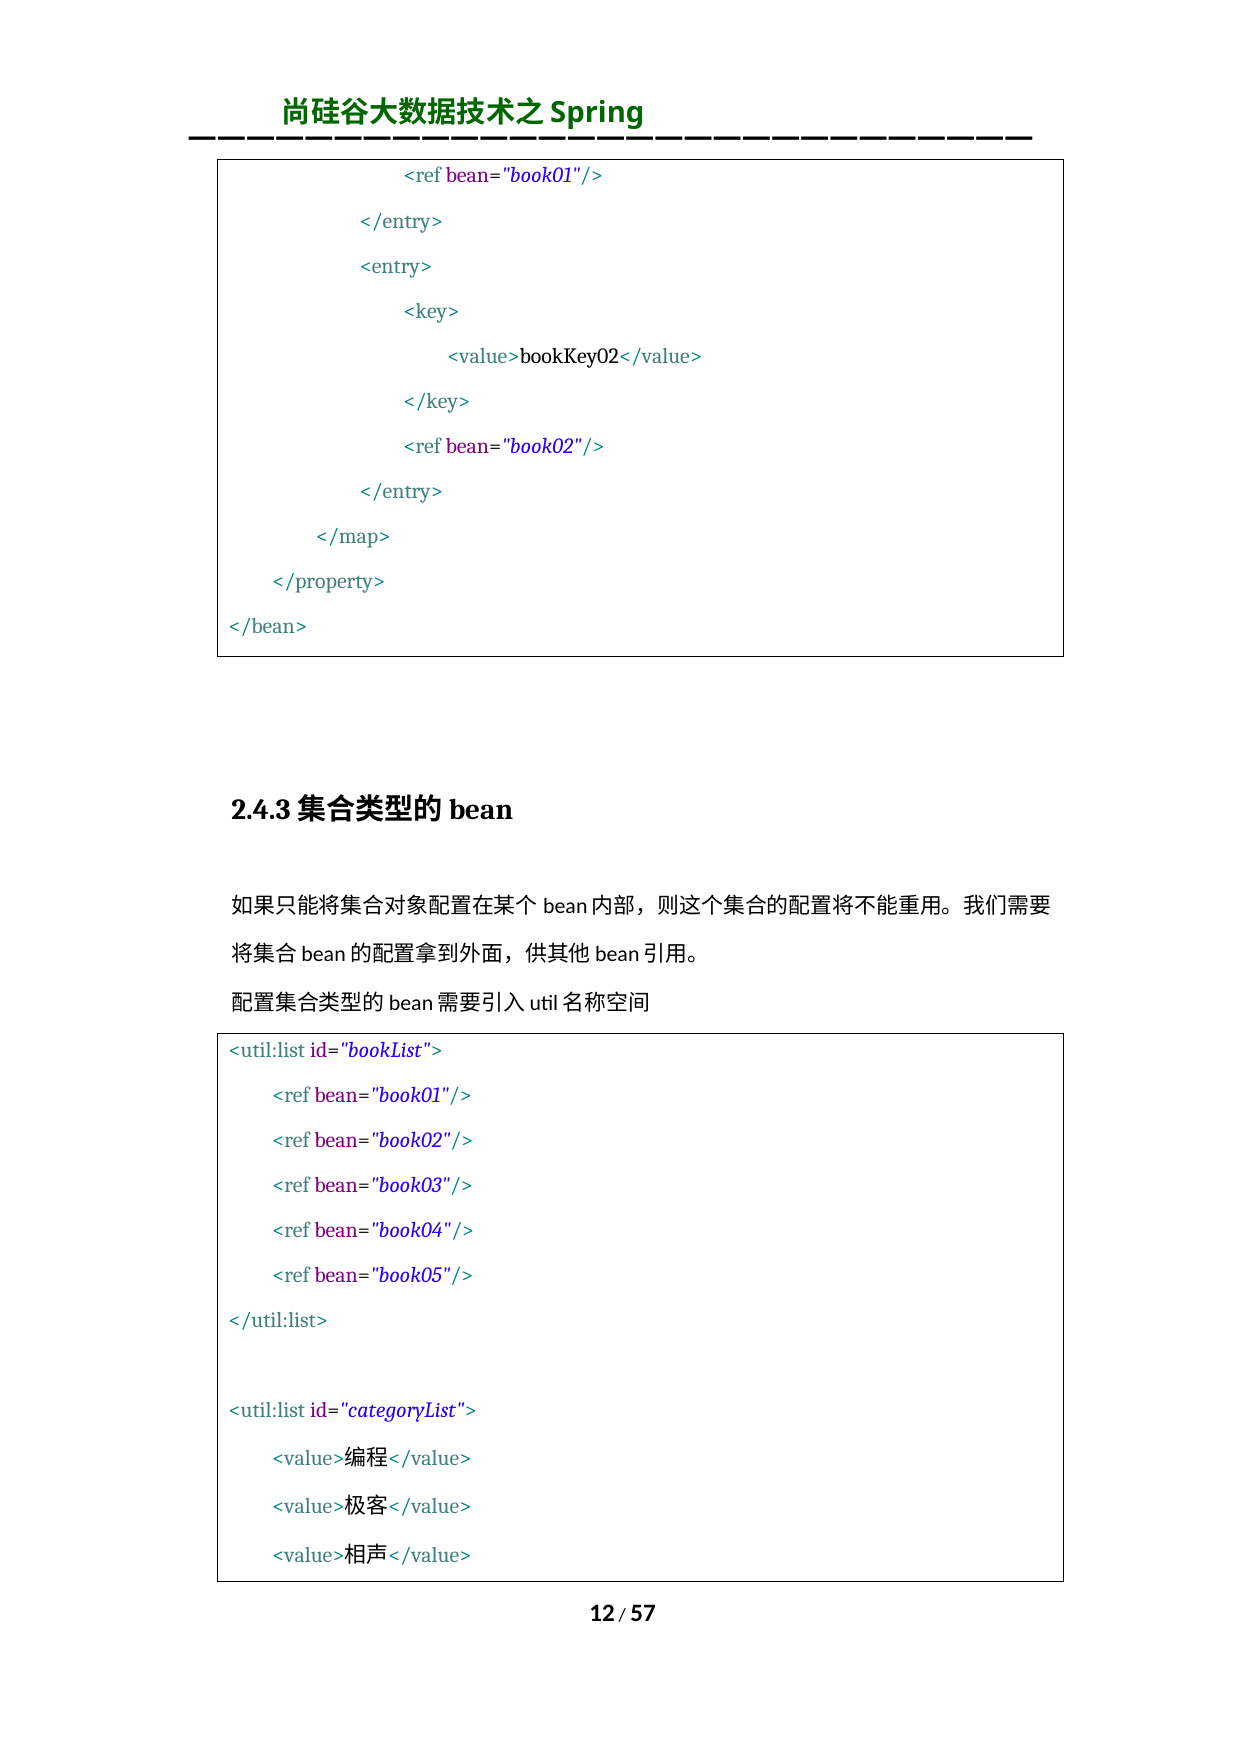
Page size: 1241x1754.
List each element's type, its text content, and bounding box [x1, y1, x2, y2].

subtitle 2.4.3 集合类型的bean [187, 774, 1053, 839]
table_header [218, 160, 1063, 656]
text 如果只能将集合对象配置在某个bean内部，则这个集合的配置将不能重用。我们需要 将集合bean的配置拿到外面，供其他bean引用。 [187, 887, 1053, 968]
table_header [218, 1034, 1063, 1581]
text 配置集合类型的bean需要引入util名称空间 [187, 984, 1053, 1017]
